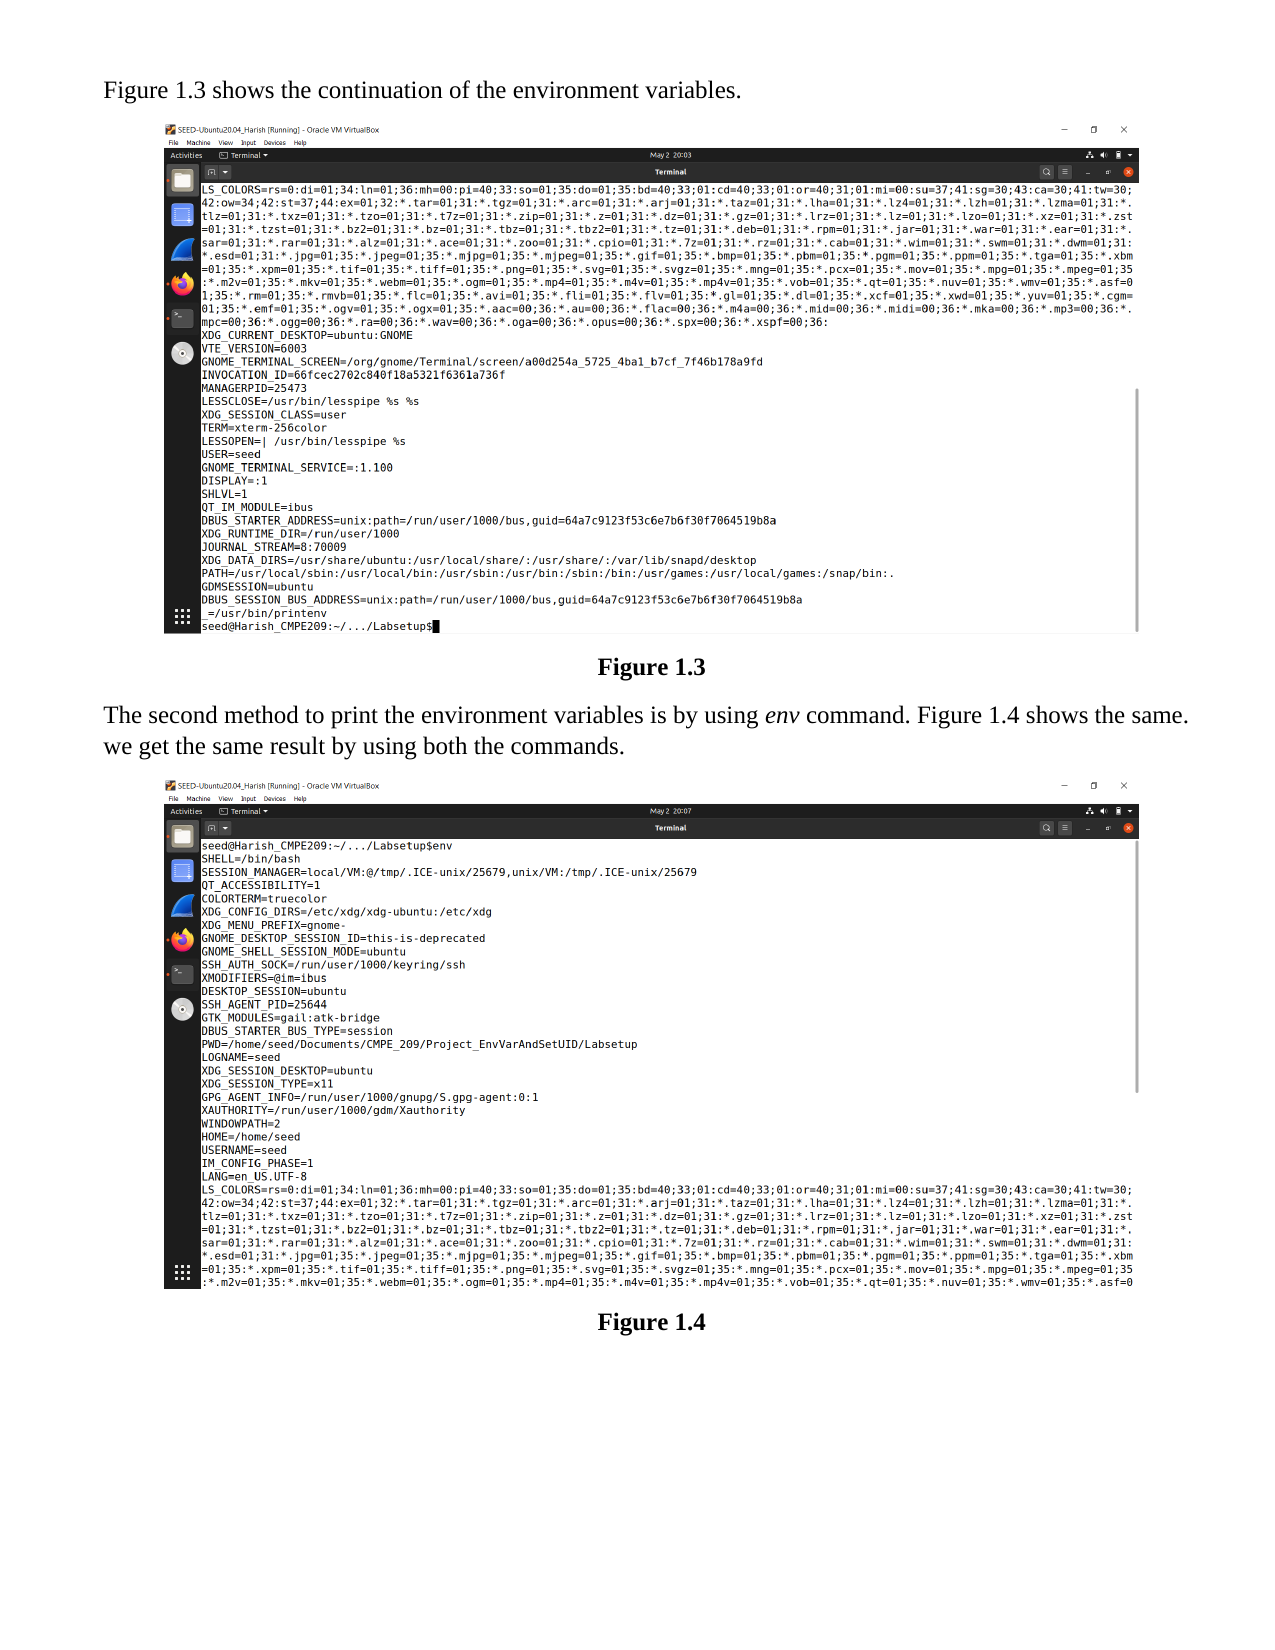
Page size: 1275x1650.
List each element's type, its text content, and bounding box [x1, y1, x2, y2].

picture [164, 778, 1139, 1289]
picture [164, 122, 1139, 634]
text Figure 1.3 shows the continuation of the environment variables. [103, 75, 1200, 104]
text Figure 1.3 [103, 652, 1200, 681]
text The second method to print the environment variables is by using env command. Figure 1.4 shows the same. we get the same result by using both the commands. [103, 700, 1200, 760]
text Figure 1.4 [103, 1307, 1200, 1336]
